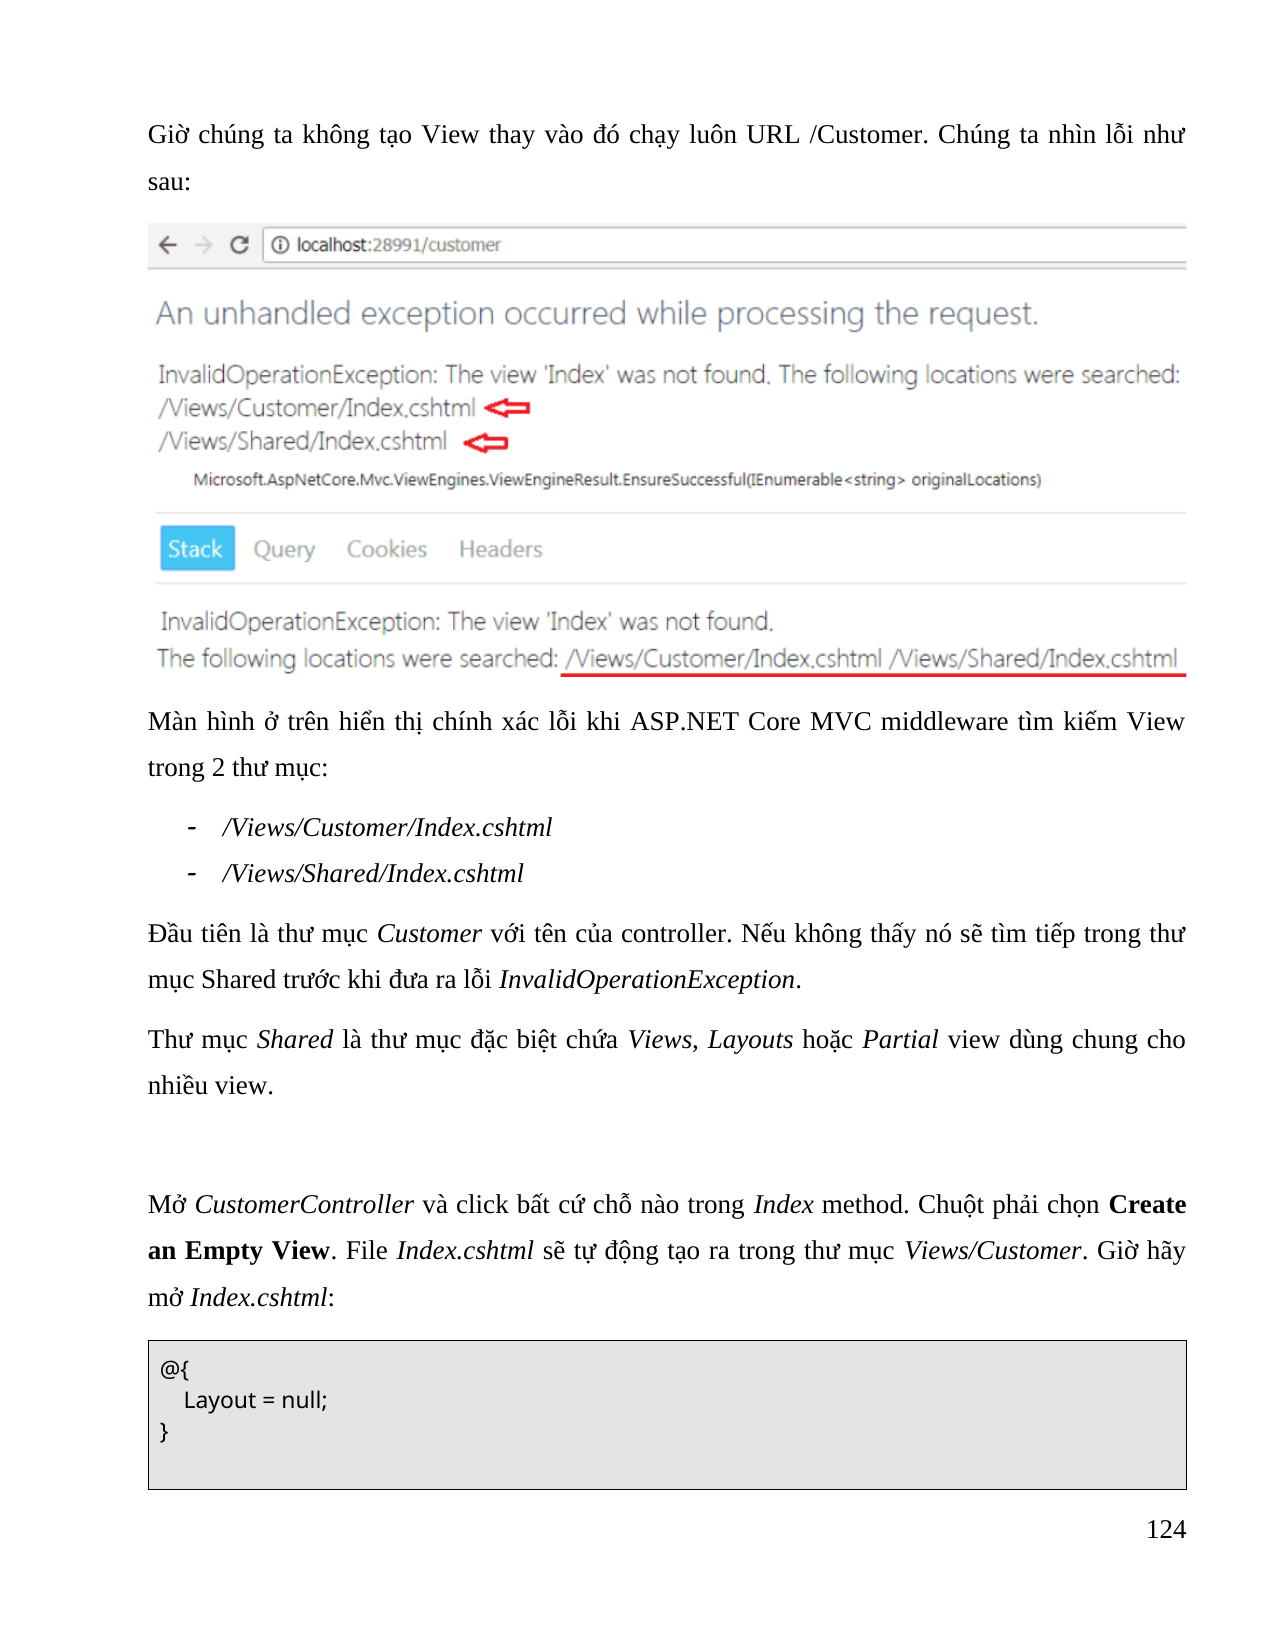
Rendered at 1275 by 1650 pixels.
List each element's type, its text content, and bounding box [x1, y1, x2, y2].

list /Views/Shared/Index.cshtml [185, 857, 1186, 889]
picture [147, 223, 1187, 677]
text Thư mục Shared là thư mục đặc biệt chứa Views, Layouts hoặc Partial view dùng chung cho nhiều view. [148, 1023, 1186, 1101]
list /Views/Customer/Index.cshtml [185, 811, 1186, 842]
text Giờ chúng ta không tạo View thay vào đó chạy luôn URL /Customer. Chúng ta nhìn lỗi như sau: [148, 118, 1186, 196]
text Mở CustomerController và click bất cứ chỗ nào trong Index method. Chuột phải chọn Create an Empty View. File Index.cshtml sẽ tự động tạo ra trong thư mục Views/Customer. Giờ hãy mở Index.cshtml: [148, 1188, 1186, 1312]
text Màn hình ở trên hiển thị chính xác lỗi khi ASP.NET Core MVC middleware tìm kiếm View trong 2 thư mục: [148, 705, 1186, 783]
text Đầu tiên là thư mục Customer với tên của controller. Nếu không thấy nó sẽ tìm tiếp trong thư mục Shared trước khi đưa ra lỗi InvalidOperationException. [148, 917, 1186, 995]
